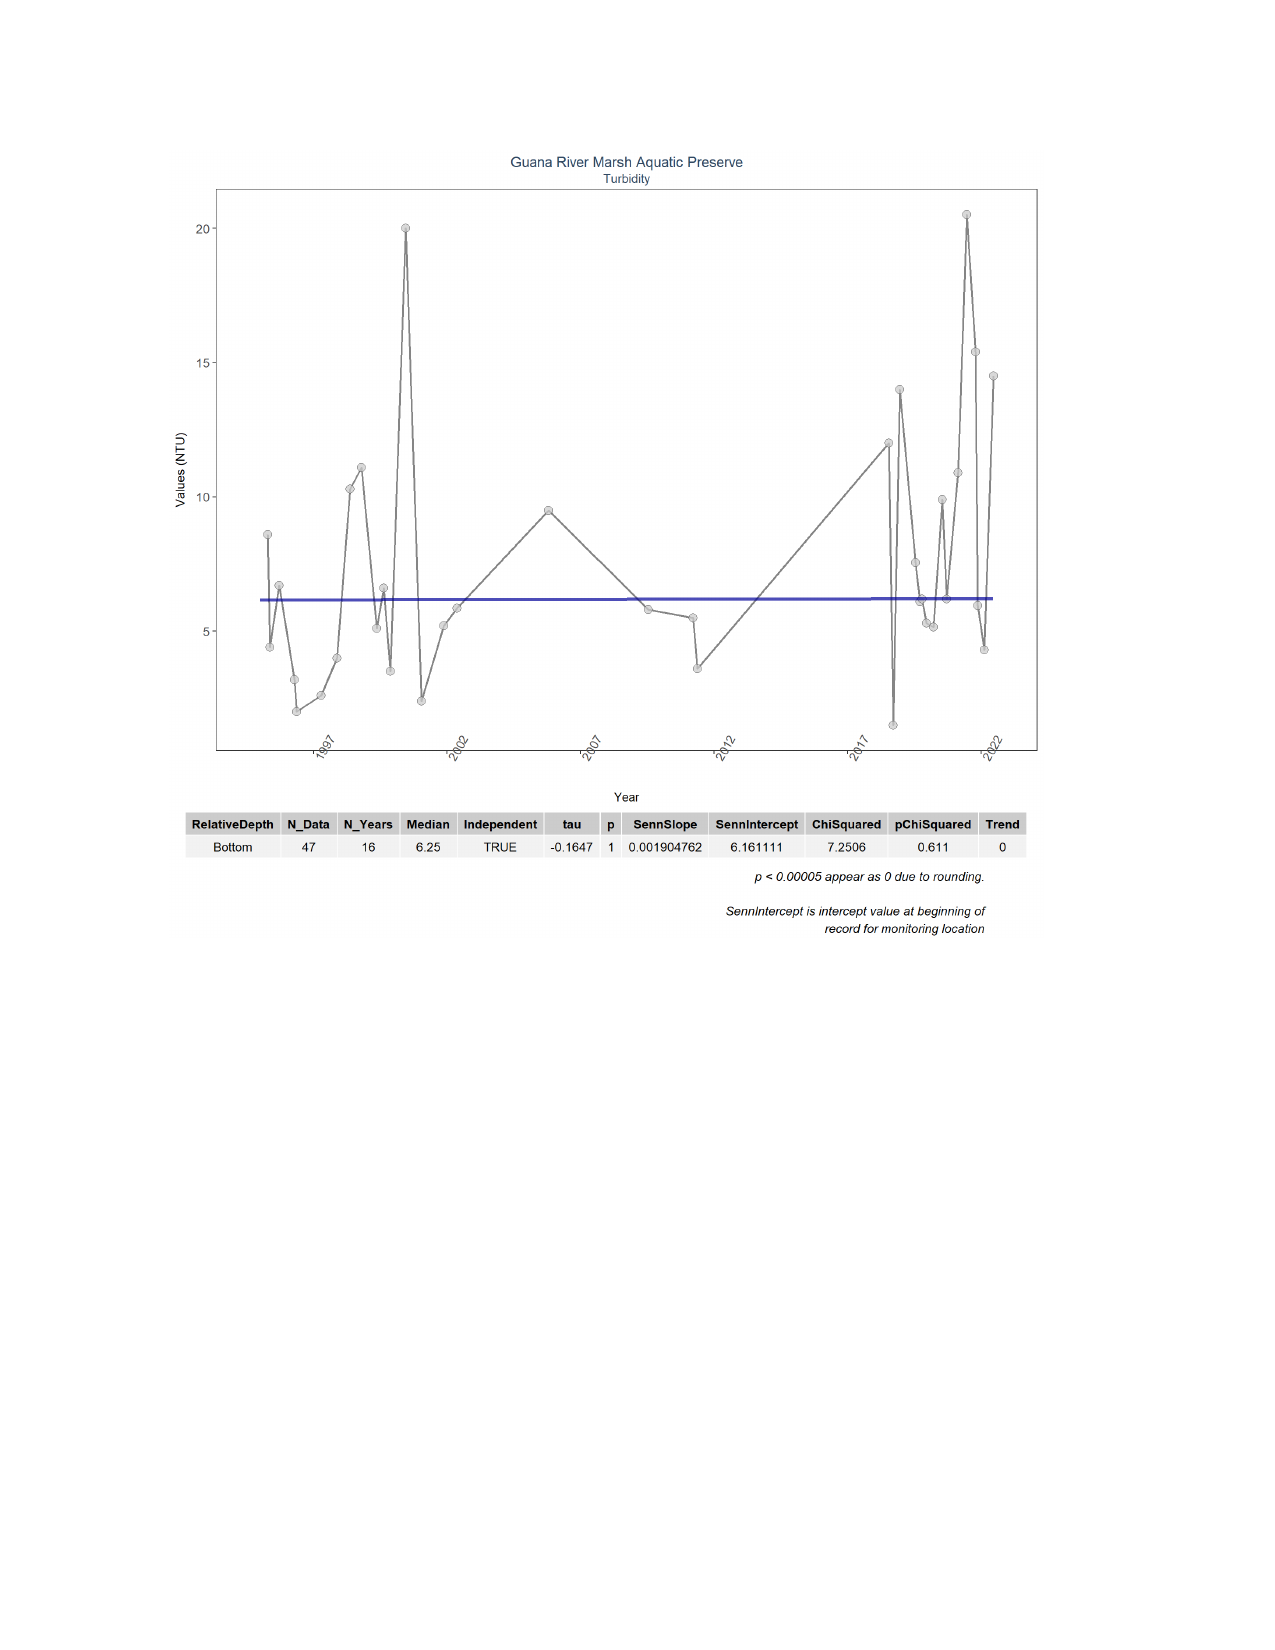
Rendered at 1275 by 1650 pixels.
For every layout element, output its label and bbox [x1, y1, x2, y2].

picture [168, 150, 1044, 938]
